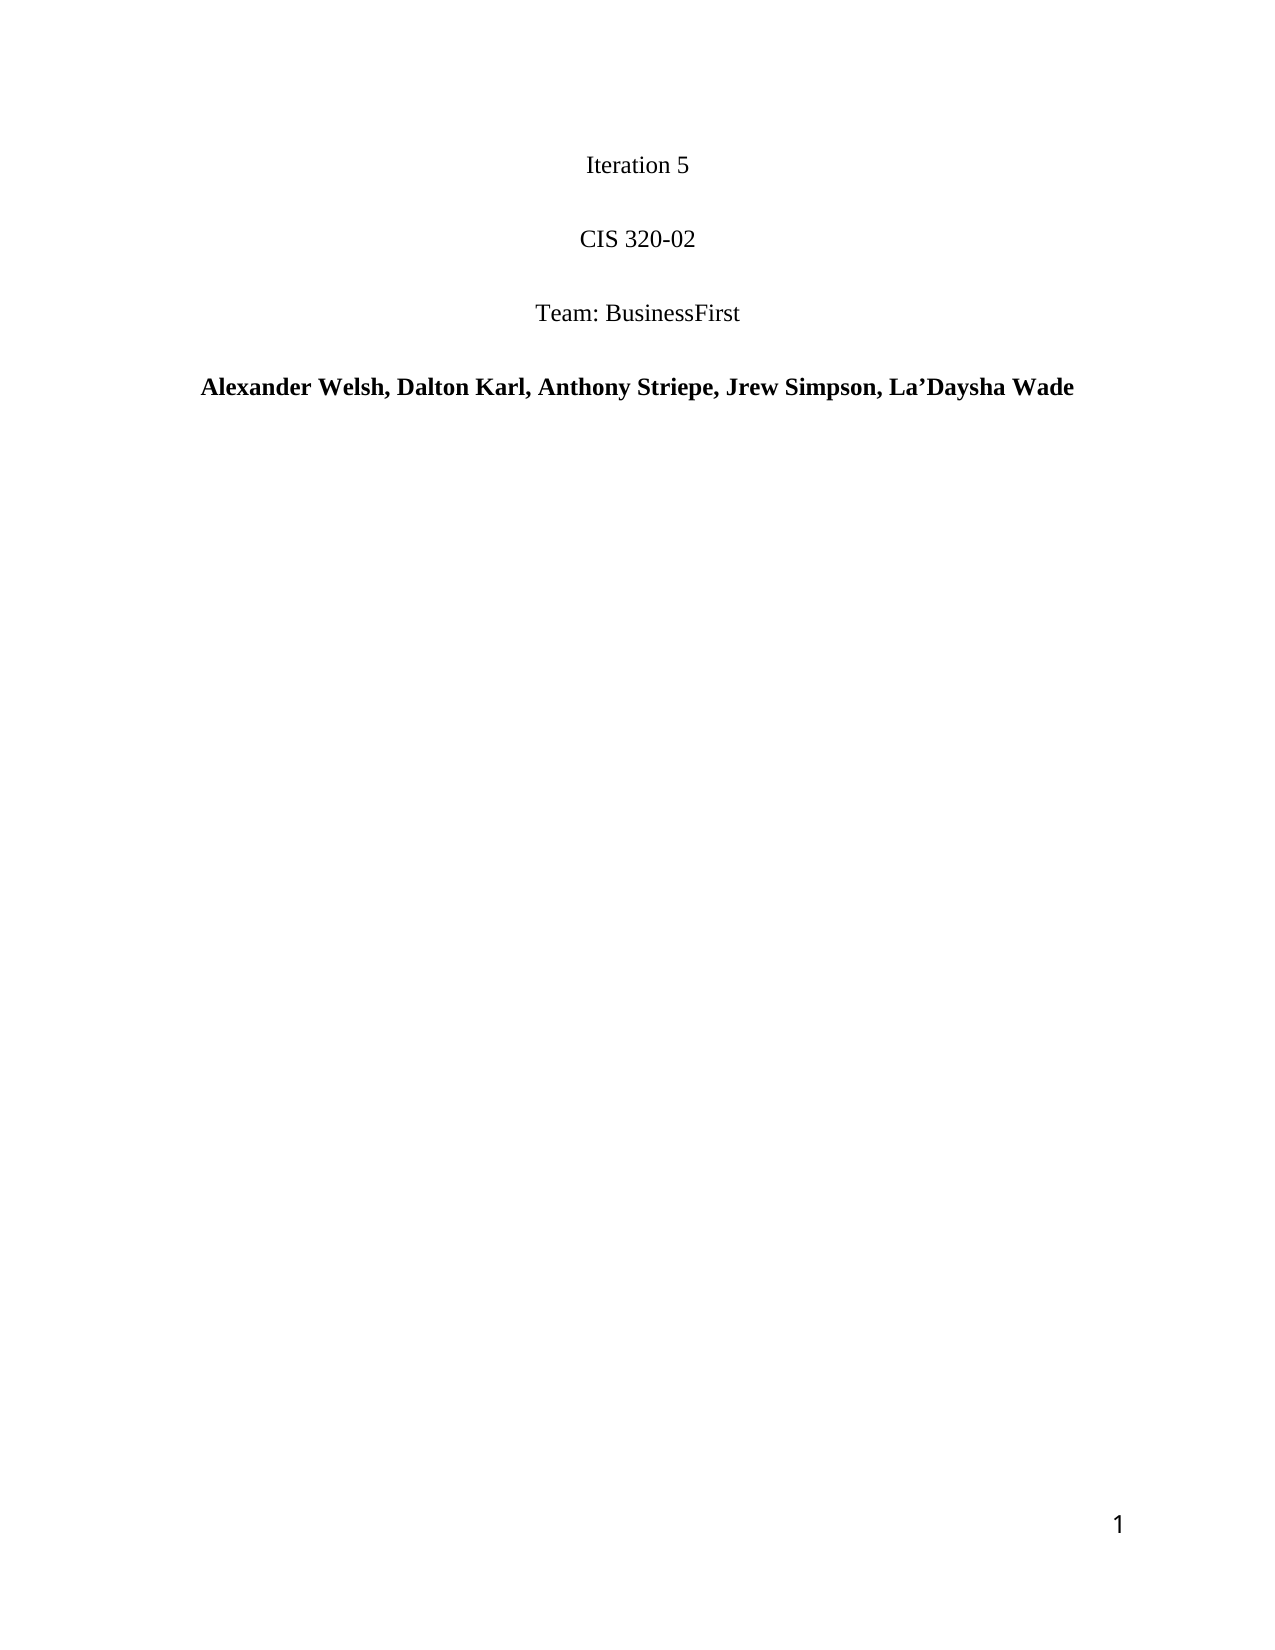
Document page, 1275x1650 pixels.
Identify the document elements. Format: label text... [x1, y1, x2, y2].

text CIS 320-02 [150, 224, 1125, 253]
text Alexander Welsh, Dalton Karl, Anthony Striepe, Jrew Simpson, La’Daysha Wade [150, 372, 1125, 401]
text Iteration 5 [150, 150, 1125, 179]
text Team: BusinessFirst [150, 298, 1125, 327]
